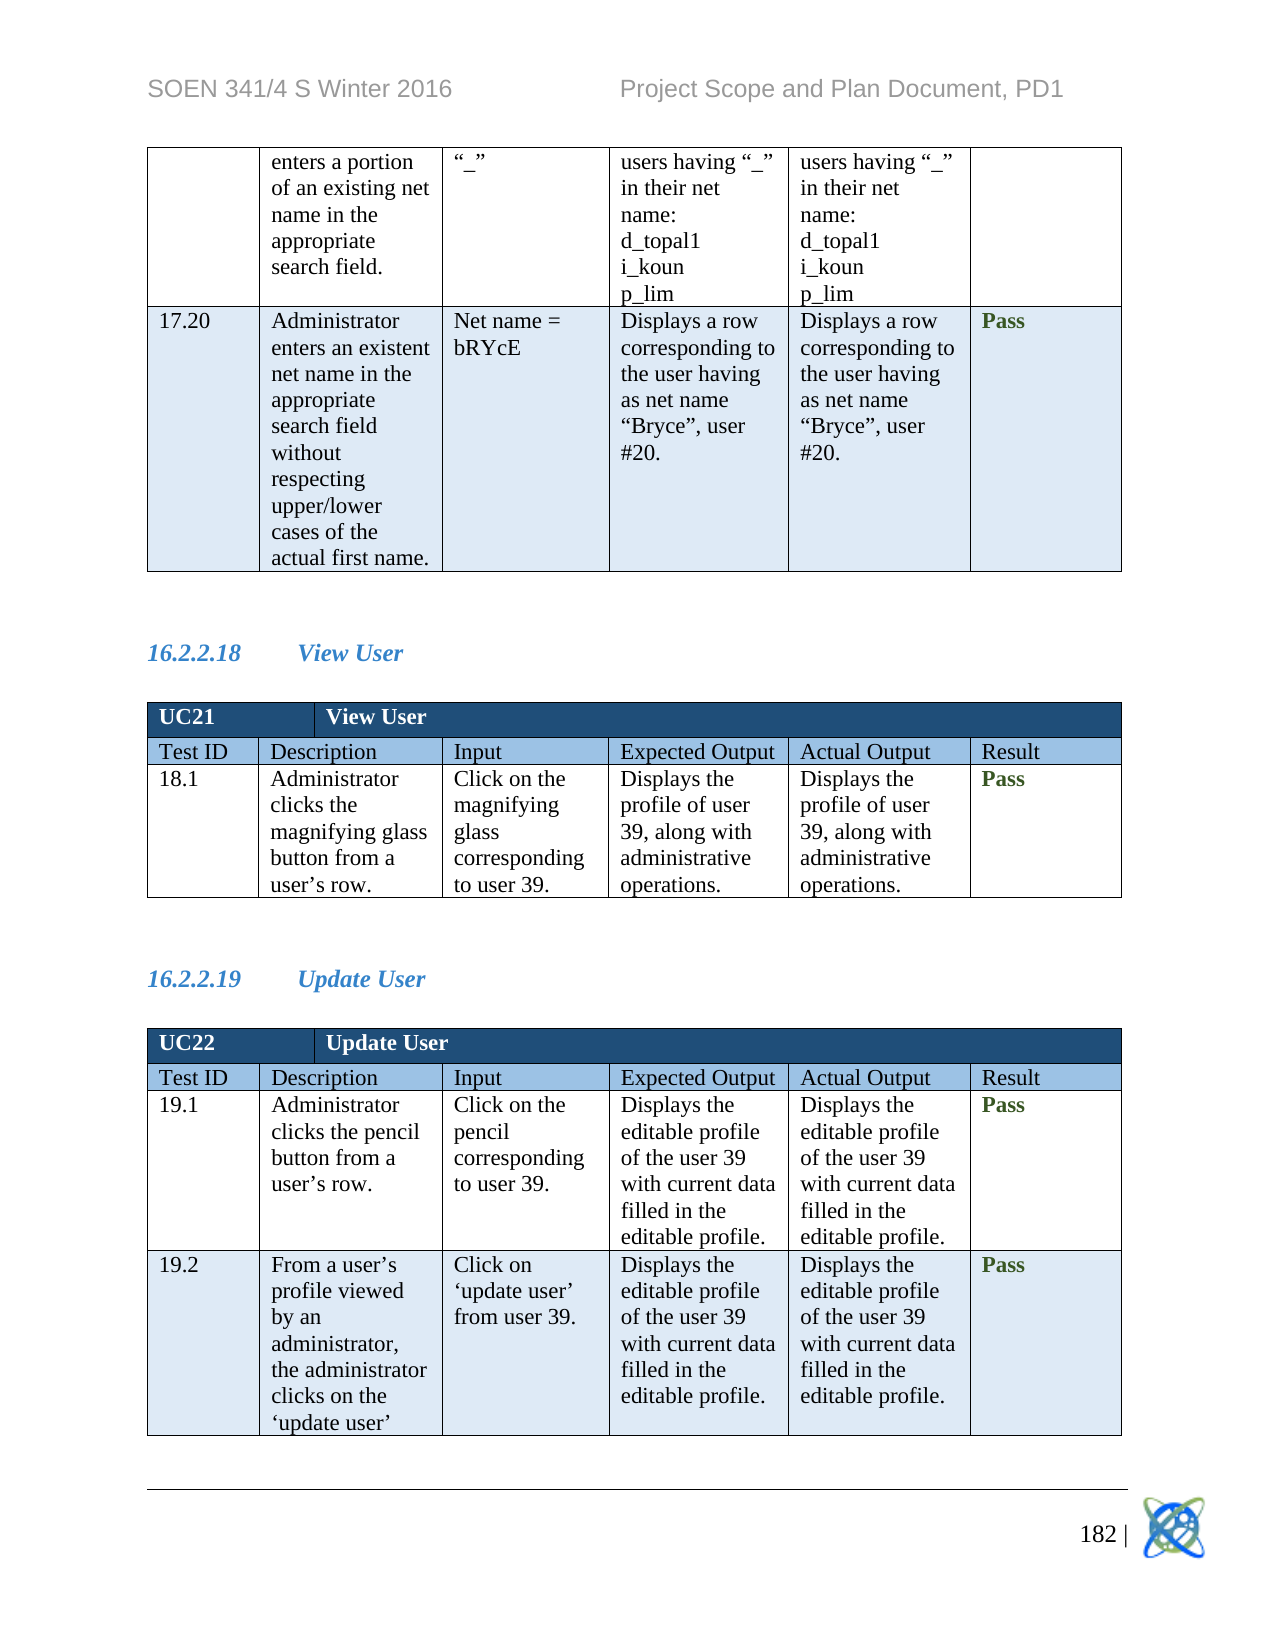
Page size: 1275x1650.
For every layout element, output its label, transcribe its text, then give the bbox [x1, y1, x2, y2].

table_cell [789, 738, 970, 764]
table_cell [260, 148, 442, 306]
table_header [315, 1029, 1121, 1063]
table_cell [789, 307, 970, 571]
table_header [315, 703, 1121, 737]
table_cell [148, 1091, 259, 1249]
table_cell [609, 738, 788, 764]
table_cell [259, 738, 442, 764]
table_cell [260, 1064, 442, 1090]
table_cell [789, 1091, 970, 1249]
text Update User [147, 964, 1128, 993]
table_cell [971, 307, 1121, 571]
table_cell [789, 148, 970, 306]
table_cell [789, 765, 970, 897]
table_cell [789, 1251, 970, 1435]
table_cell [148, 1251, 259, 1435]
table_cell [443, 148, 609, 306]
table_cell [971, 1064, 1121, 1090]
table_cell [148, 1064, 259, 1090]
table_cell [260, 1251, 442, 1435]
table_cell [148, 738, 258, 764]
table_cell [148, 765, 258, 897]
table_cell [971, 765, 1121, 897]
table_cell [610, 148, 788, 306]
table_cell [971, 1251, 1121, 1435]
picture [1123, 1490, 1224, 1566]
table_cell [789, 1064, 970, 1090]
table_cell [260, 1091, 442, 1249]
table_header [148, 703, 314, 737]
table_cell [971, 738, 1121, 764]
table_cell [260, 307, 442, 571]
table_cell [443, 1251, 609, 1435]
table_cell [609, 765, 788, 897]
text View User [147, 638, 1128, 667]
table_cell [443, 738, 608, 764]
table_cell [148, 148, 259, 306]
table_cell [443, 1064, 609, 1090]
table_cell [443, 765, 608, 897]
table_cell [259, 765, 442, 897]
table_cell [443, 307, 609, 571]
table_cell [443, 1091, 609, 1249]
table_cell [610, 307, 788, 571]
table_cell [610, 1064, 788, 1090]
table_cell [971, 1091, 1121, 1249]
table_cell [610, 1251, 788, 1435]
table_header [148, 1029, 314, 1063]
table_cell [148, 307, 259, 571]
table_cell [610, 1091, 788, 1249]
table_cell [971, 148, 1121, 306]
